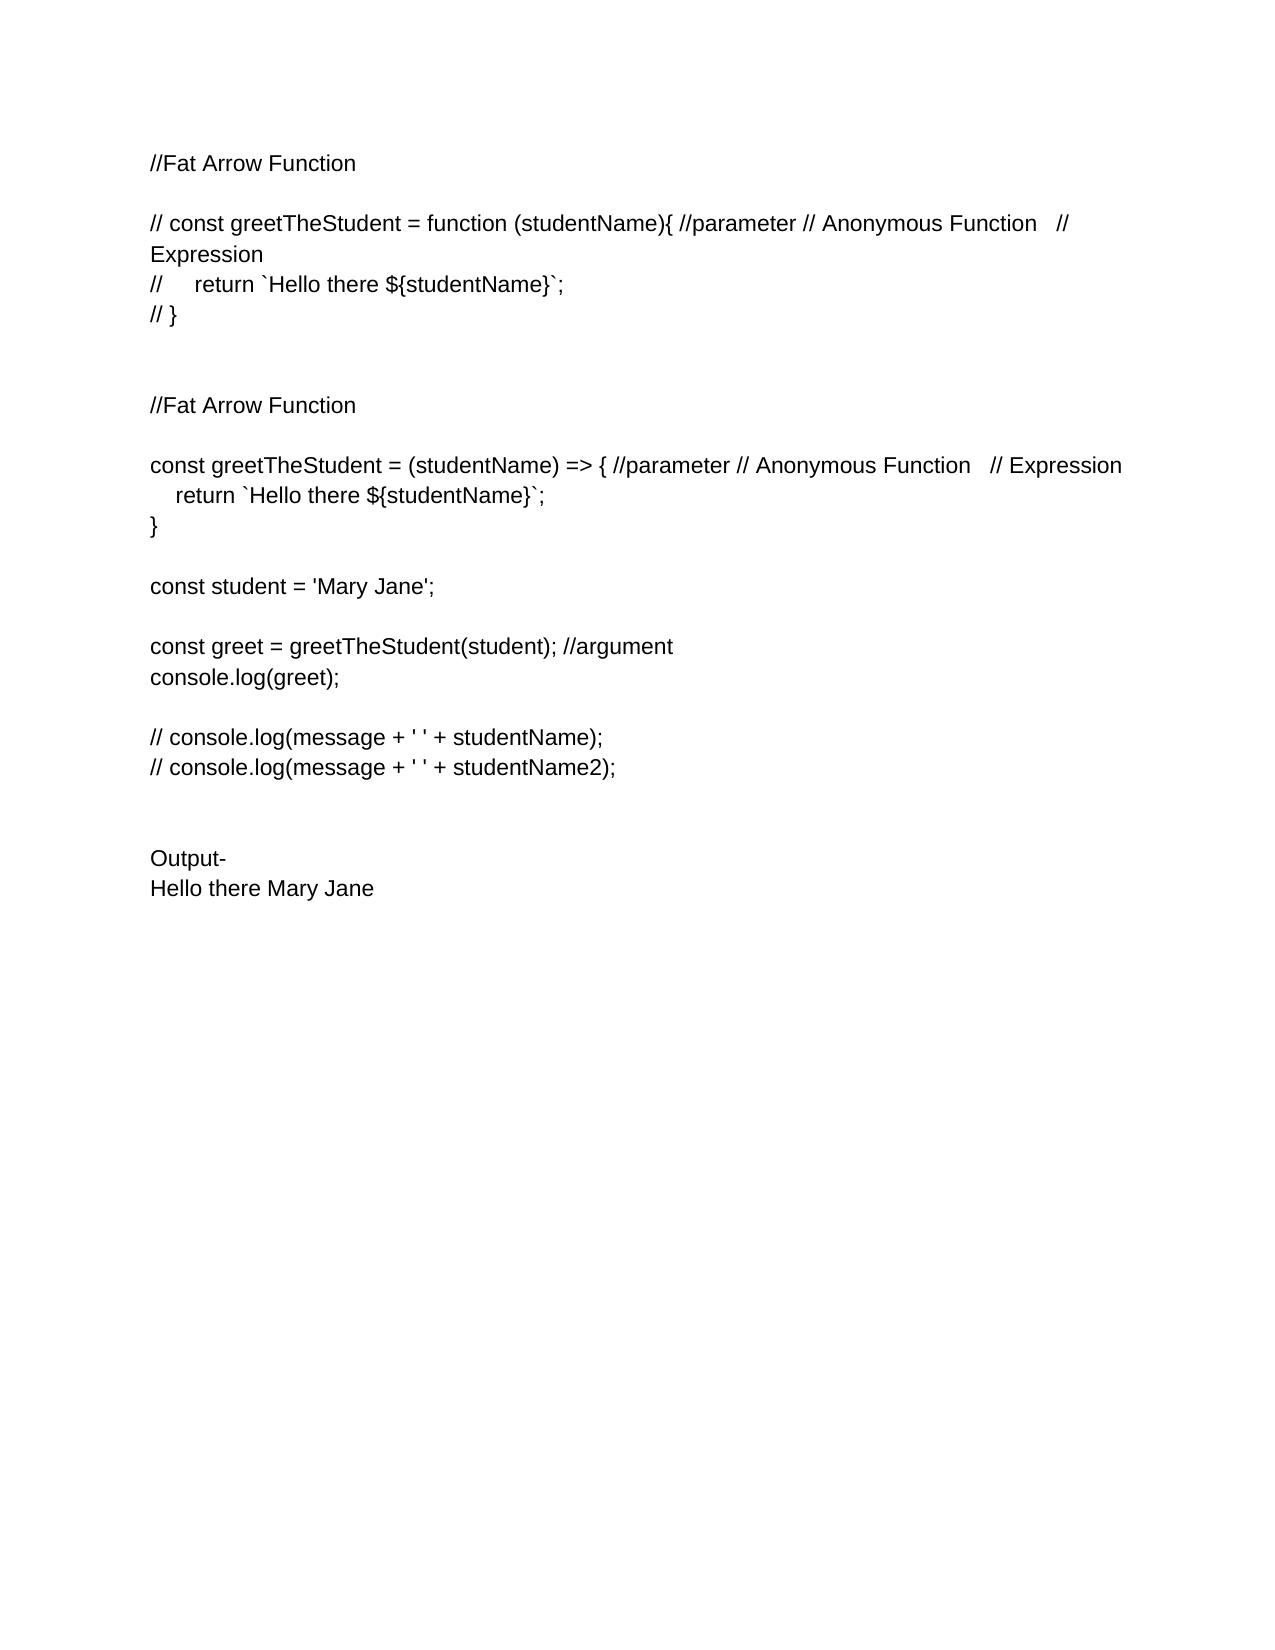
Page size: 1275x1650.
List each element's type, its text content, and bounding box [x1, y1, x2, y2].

text return `Hello there ${studentName}`; [150, 482, 1125, 509]
text // } [150, 301, 1125, 327]
text // const greetTheStudent = function (studentName){ //parameter // Anonymous Function // Expression [150, 210, 1125, 267]
text console.log(greet); [150, 663, 1125, 690]
text // console.log(message + ' ' + studentName2); [150, 754, 1125, 781]
text //Fat Arrow Function [150, 150, 1125, 176]
text // console.log(message + ' ' + studentName); [150, 724, 1125, 750]
text } [150, 512, 1125, 539]
text //Fat Arrow Function [150, 392, 1125, 418]
text const student = 'Mary Jane'; [150, 573, 1125, 599]
text // return `Hello there ${studentName}`; [150, 271, 1125, 297]
text const greetTheStudent = (studentName) => { //parameter // Anonymous Function // Expression [150, 452, 1125, 478]
text Output- Hello there Mary Jane [150, 845, 1125, 901]
text const greet = greetTheStudent(student); //argument [150, 633, 1125, 660]
